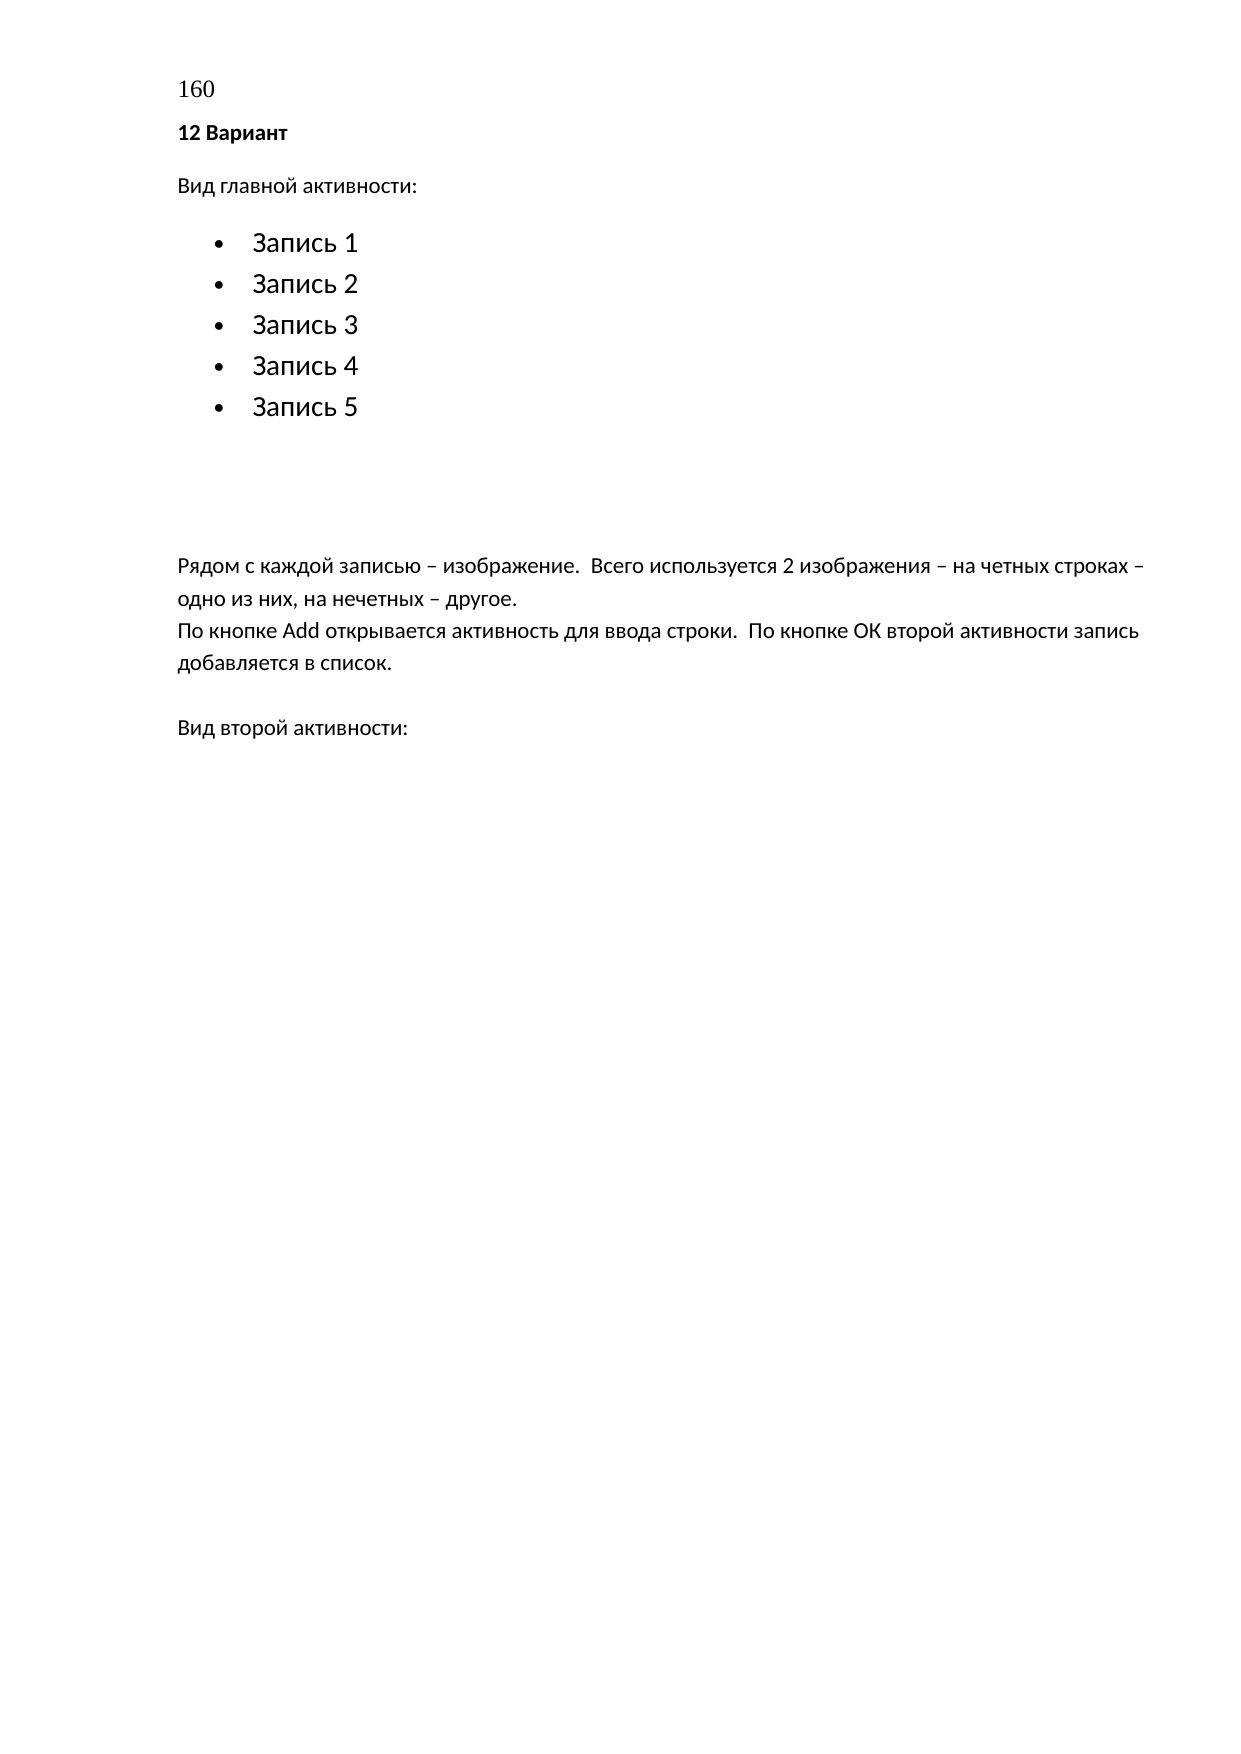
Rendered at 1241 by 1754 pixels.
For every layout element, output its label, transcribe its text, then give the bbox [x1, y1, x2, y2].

text Вид второй активности: [177, 713, 1152, 741]
list Запись 3 [215, 306, 1152, 342]
text Вид главной активности: [177, 171, 1152, 199]
list Запись 2 [215, 265, 1152, 301]
list Рядом с каждой записью – изображение. Всего используется 2 изображения – на четных строках – одно из них, на нечетных – другое. [177, 552, 1152, 612]
text 12 Вариант [177, 118, 1152, 146]
list Запись 1 [215, 224, 1152, 260]
list Запись 5 [215, 388, 1152, 423]
list По кнопке Add открывается активность для ввода строки. По кнопке ОК второй активности запись добавляется в список. [177, 616, 1152, 676]
list Запись 4 [215, 347, 1152, 383]
